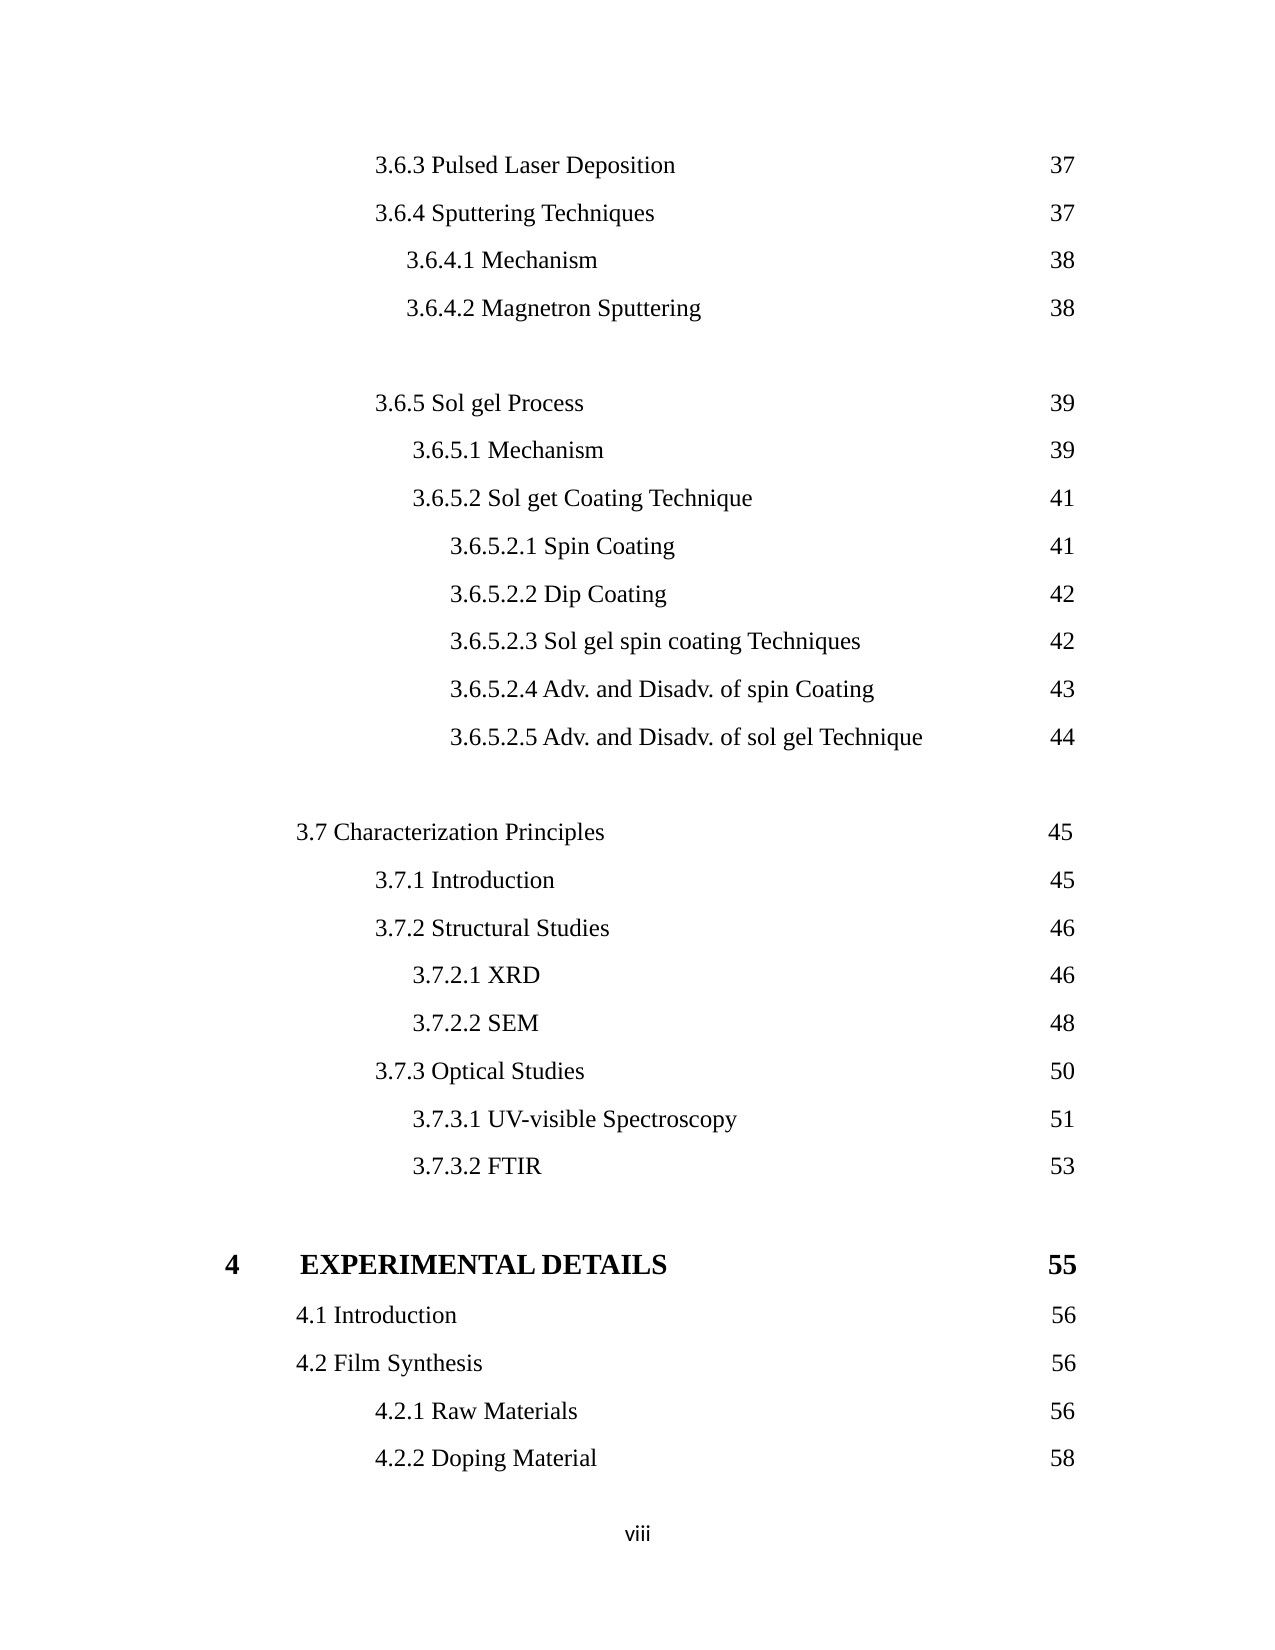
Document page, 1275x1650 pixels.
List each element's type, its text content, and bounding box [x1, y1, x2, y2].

text 3.7.2.2 SEM 48 [150, 1008, 1125, 1037]
text 3.6.3 Pulsed Laser Deposition 37 [150, 150, 1125, 179]
text 4.2.1 Raw Materials 56 [150, 1396, 1125, 1424]
text 4.1 Introduction 56 [150, 1300, 1125, 1328]
text 3.6.4 Sputtering Techniques 37 [150, 198, 1125, 226]
text 3.6.5.2.5 Adv. and Disadv. of sol gel Technique 44 [150, 722, 1125, 751]
text 3.6.4.2 Magnetron Sputtering 38 [150, 293, 1125, 322]
text 3.6.4.1 Mechanism 38 [150, 245, 1125, 274]
text 3.7 Characterization Principles 45 [150, 817, 1125, 846]
text 3.6.5.2 Sol get Coating Technique 41 [150, 483, 1125, 512]
text 4.2.2 Doping Material 58 [150, 1443, 1125, 1472]
text 3.6.5.2.4 Adv. and Disadv. of spin Coating 43 [150, 674, 1125, 703]
text 3.7.1 Introduction 45 [150, 865, 1125, 894]
text 3.7.2 Structural Studies 46 [150, 913, 1125, 942]
text 4.2 Film Synthesis 56 [150, 1348, 1125, 1376]
text 3.7.3.1 UV-visible Spectroscopy 51 [150, 1104, 1125, 1132]
text 3.6.5.1 Mechanism 39 [150, 436, 1125, 464]
text 3.6.5 Sol gel Process 39 [150, 388, 1125, 417]
text 4 EXPERIMENTAL DETAILS 55 [150, 1247, 1125, 1280]
text 3.6.5.2.3 Sol gel spin coating Techniques 42 [150, 626, 1125, 655]
text 3.6.5.2.1 Spin Coating 41 [150, 531, 1125, 560]
text 3.7.3 Optical Studies 50 [150, 1056, 1125, 1085]
text 3.7.3.2 FTIR 53 [150, 1151, 1125, 1180]
text 3.7.2.1 XRD 46 [150, 961, 1125, 989]
text 3.6.5.2.2 Dip Coating 42 [150, 579, 1125, 607]
